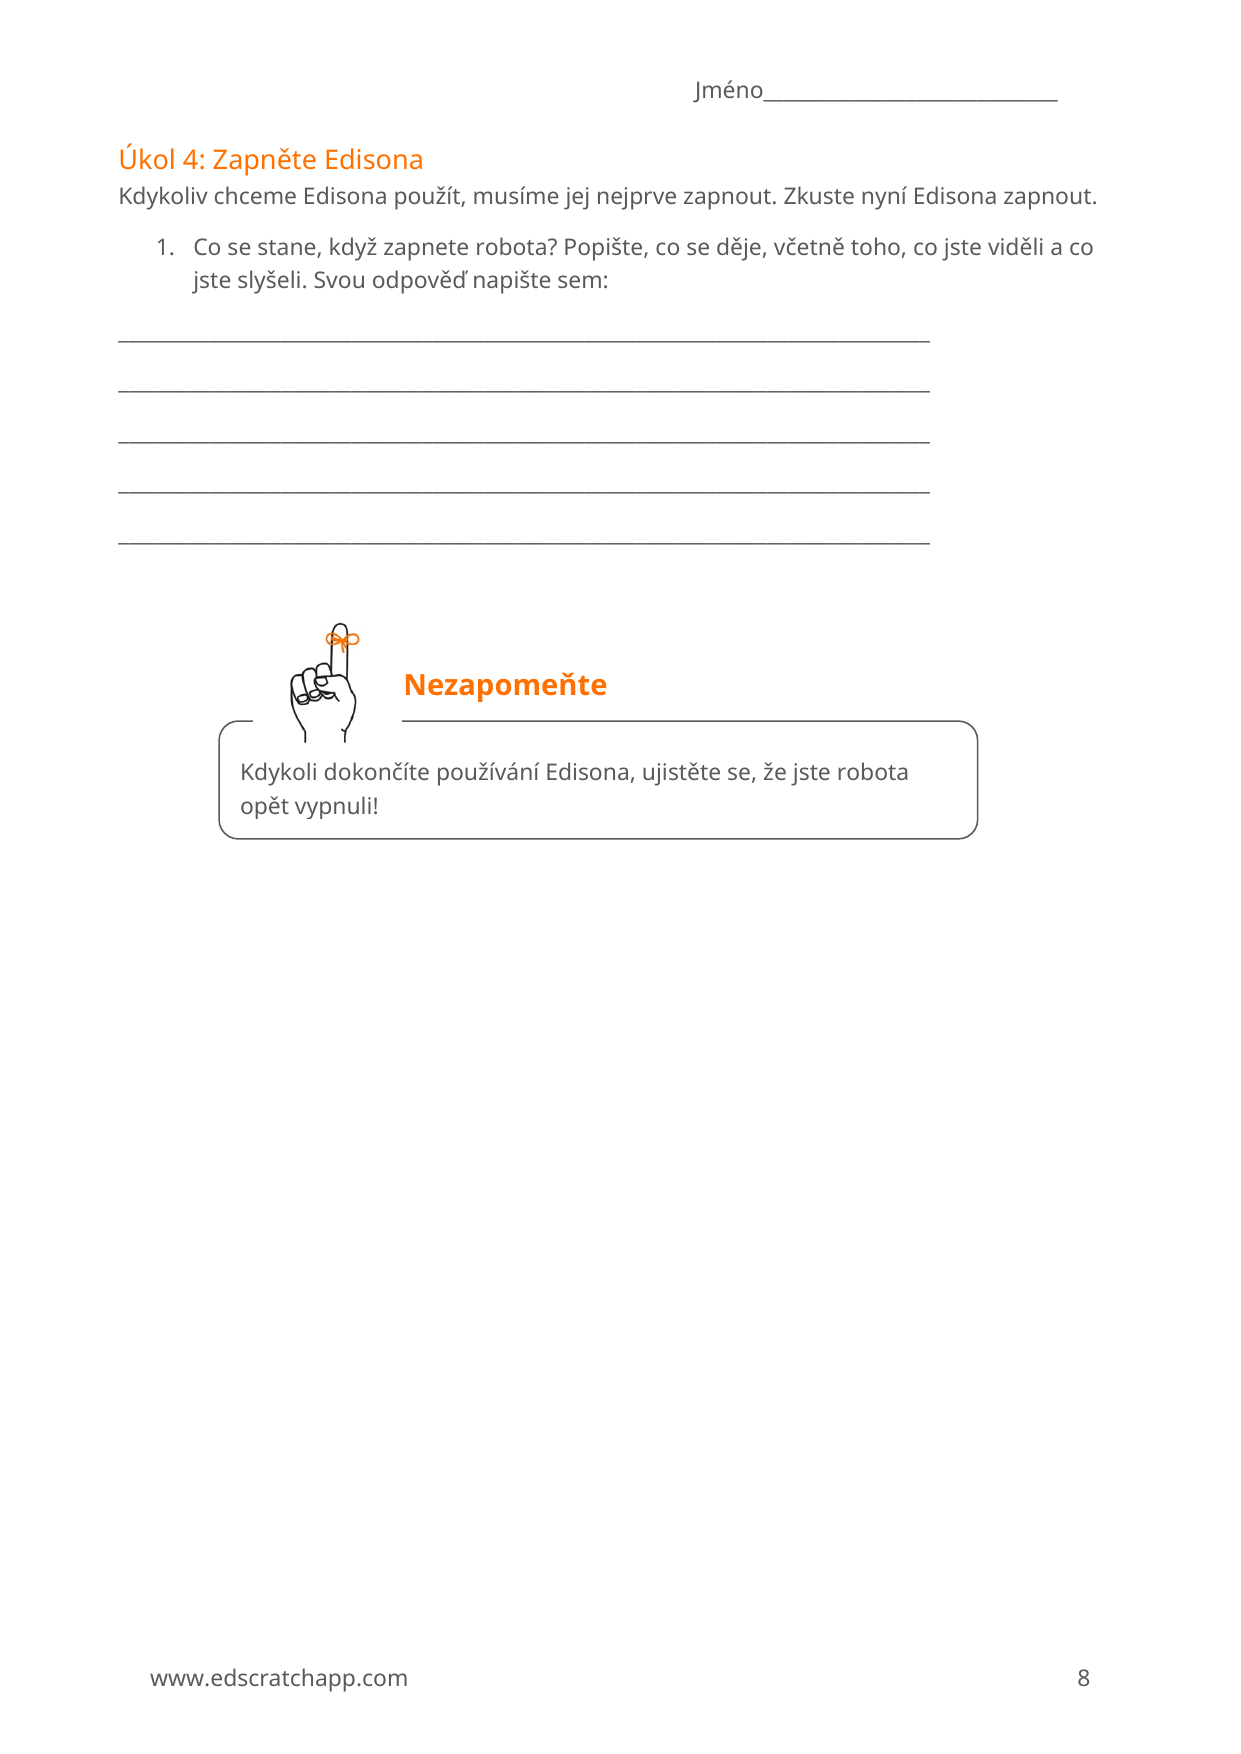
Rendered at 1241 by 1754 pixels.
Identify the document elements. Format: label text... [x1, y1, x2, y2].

text Kdykoliv chceme Edisona použít, musíme jej nejprve zapnout. Zkuste nyní Edisona zapnout. [118, 180, 1122, 212]
text ________________________________________________________________________________ [118, 315, 1122, 346]
text ________________________________________________________________________________ [118, 365, 1122, 397]
text ________________________________________________________________________________ [118, 466, 1122, 497]
list Co se stane, když zapnete robota? Popište, co se děje, včetně toho, co jste viděli a co jste slyšeli. Svou odpověď napište sem: [156, 231, 1122, 296]
text ________________________________________________________________________________ [118, 416, 1122, 447]
picture [253, 602, 402, 762]
subtitle Úkol 4: Zapněte Edisona [118, 141, 1122, 177]
text ________________________________________________________________________________ [118, 517, 1122, 548]
